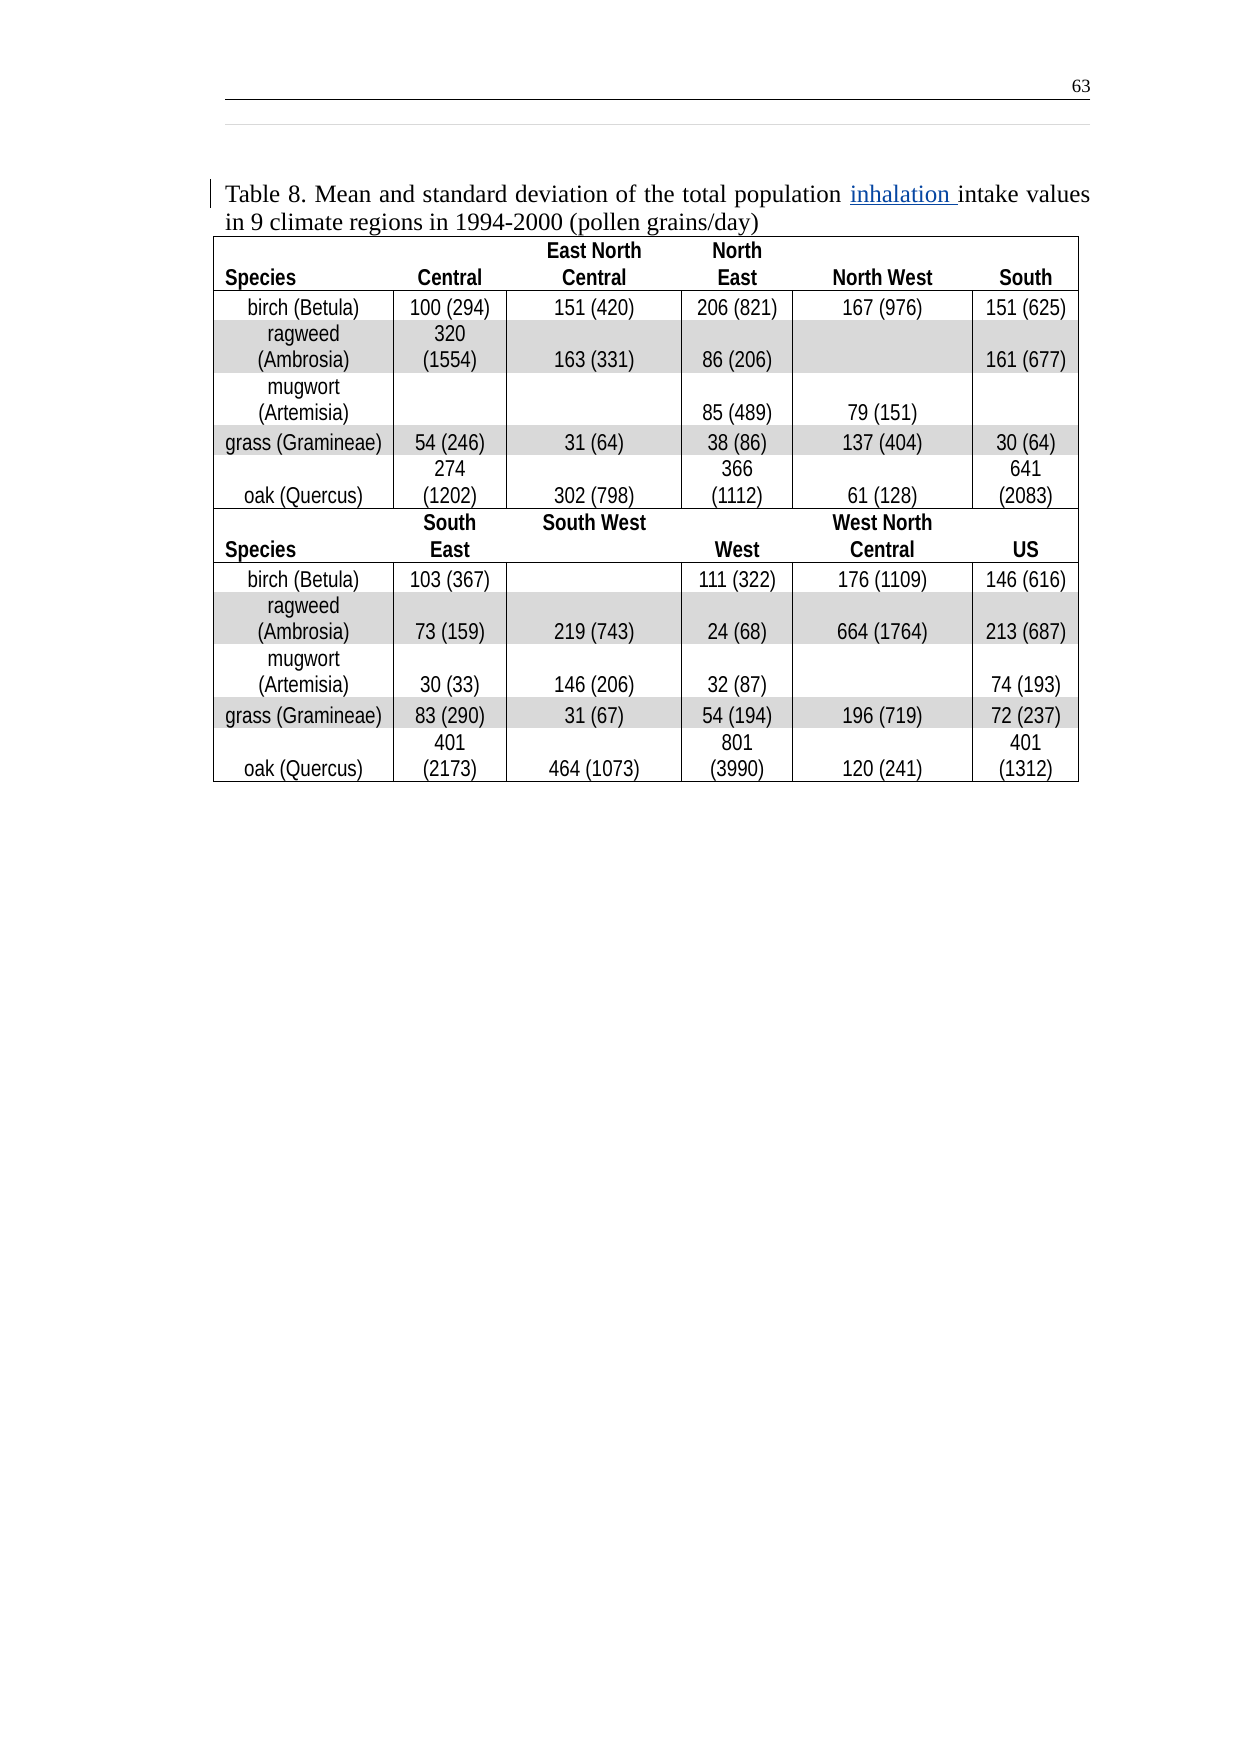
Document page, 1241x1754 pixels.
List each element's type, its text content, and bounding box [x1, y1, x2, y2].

table_cell 151 (625) [973, 291, 1078, 320]
table_cell 72 (237) [973, 697, 1078, 728]
table_cell 641 (2083) [973, 455, 1078, 508]
table_cell 664 (1764) [793, 592, 972, 644]
table_cell 30 (64) [973, 425, 1078, 455]
table_cell South West [506, 509, 682, 562]
table_cell West [682, 509, 792, 562]
table_cell [973, 373, 1078, 425]
table_cell 83 (290) [394, 697, 506, 728]
table_cell West North Central [792, 509, 972, 562]
table_cell 74 (193) [973, 645, 1078, 697]
table_cell 302 (798) [507, 455, 681, 508]
table_cell 100 (294) [394, 291, 506, 320]
table_cell [793, 320, 972, 373]
table_cell 86 (206) [682, 320, 792, 373]
table_cell 163 (331) [507, 320, 681, 373]
table_cell 137 (404) [793, 425, 972, 455]
table_cell 401 (2173) [394, 729, 506, 781]
table_cell 213 (687) [973, 592, 1078, 644]
table_cell [394, 373, 506, 425]
table_cell [793, 645, 972, 697]
table_cell 111 (322) [682, 563, 792, 592]
table_cell 151 (420) [507, 291, 681, 320]
table_cell 32 (87) [682, 645, 792, 697]
table_cell 85 (489) [682, 373, 792, 425]
table_cell ragweed (Ambrosia) [214, 592, 393, 644]
table_cell oak (Quercus) [214, 455, 393, 508]
table_cell Species [214, 509, 393, 562]
table_cell grass (Gramineae) [214, 697, 393, 728]
table_cell 61 (128) [793, 455, 972, 508]
table_cell 366 (1112) [682, 455, 792, 508]
table_cell 38 (86) [682, 425, 792, 455]
table_cell 30 (33) [394, 645, 506, 697]
table_header Central [393, 237, 506, 290]
table_cell 24 (68) [682, 592, 792, 644]
table_cell 274 (1202) [394, 455, 506, 508]
table_cell 801 (3990) [682, 729, 792, 781]
table_cell 54 (246) [394, 425, 506, 455]
table_cell mugwort (Artemisia) [214, 373, 393, 425]
table_cell 103 (367) [394, 563, 506, 592]
table_cell 79 (151) [793, 373, 972, 425]
table_header North West [792, 237, 972, 290]
table_cell 176 (1109) [793, 563, 972, 592]
table_header North East [682, 237, 792, 290]
table_cell South East [393, 509, 506, 562]
table_cell 167 (976) [793, 291, 972, 320]
table_header Species [214, 237, 393, 290]
table_cell grass (Gramineae) [214, 425, 393, 455]
text Table 8. Mean and standard deviation of the total population intake values in 9 climate regions in 1994-2000 (pollen grains/day) [225, 179, 1090, 236]
table_cell oak (Quercus) [214, 729, 393, 781]
table_cell 196 (719) [793, 697, 972, 728]
table_header East North Central [506, 237, 682, 290]
table_cell 464 (1073) [507, 729, 681, 781]
table_cell ragweed (Ambrosia) [214, 320, 393, 373]
table_cell 161 (677) [973, 320, 1078, 373]
table_cell 146 (616) [973, 563, 1078, 592]
table_cell 31 (67) [507, 697, 681, 728]
table_cell birch (Betula) [214, 563, 393, 592]
table_cell 31 (64) [507, 425, 681, 455]
table_cell 219 (743) [507, 592, 681, 644]
table_cell birch (Betula) [214, 291, 393, 320]
table_cell 54 (194) [682, 697, 792, 728]
table_cell US [973, 509, 1078, 562]
table_cell [507, 373, 681, 425]
table_cell 73 (159) [394, 592, 506, 644]
table_cell [507, 563, 681, 592]
table_cell 401 (1312) [973, 729, 1078, 781]
table_header South [973, 237, 1078, 290]
table_cell 206 (821) [682, 291, 792, 320]
table_cell mugwort (Artemisia) [214, 645, 393, 697]
table_cell 120 (241) [793, 729, 972, 781]
table_cell 146 (206) [507, 645, 681, 697]
table_cell 320 (1554) [394, 320, 506, 373]
